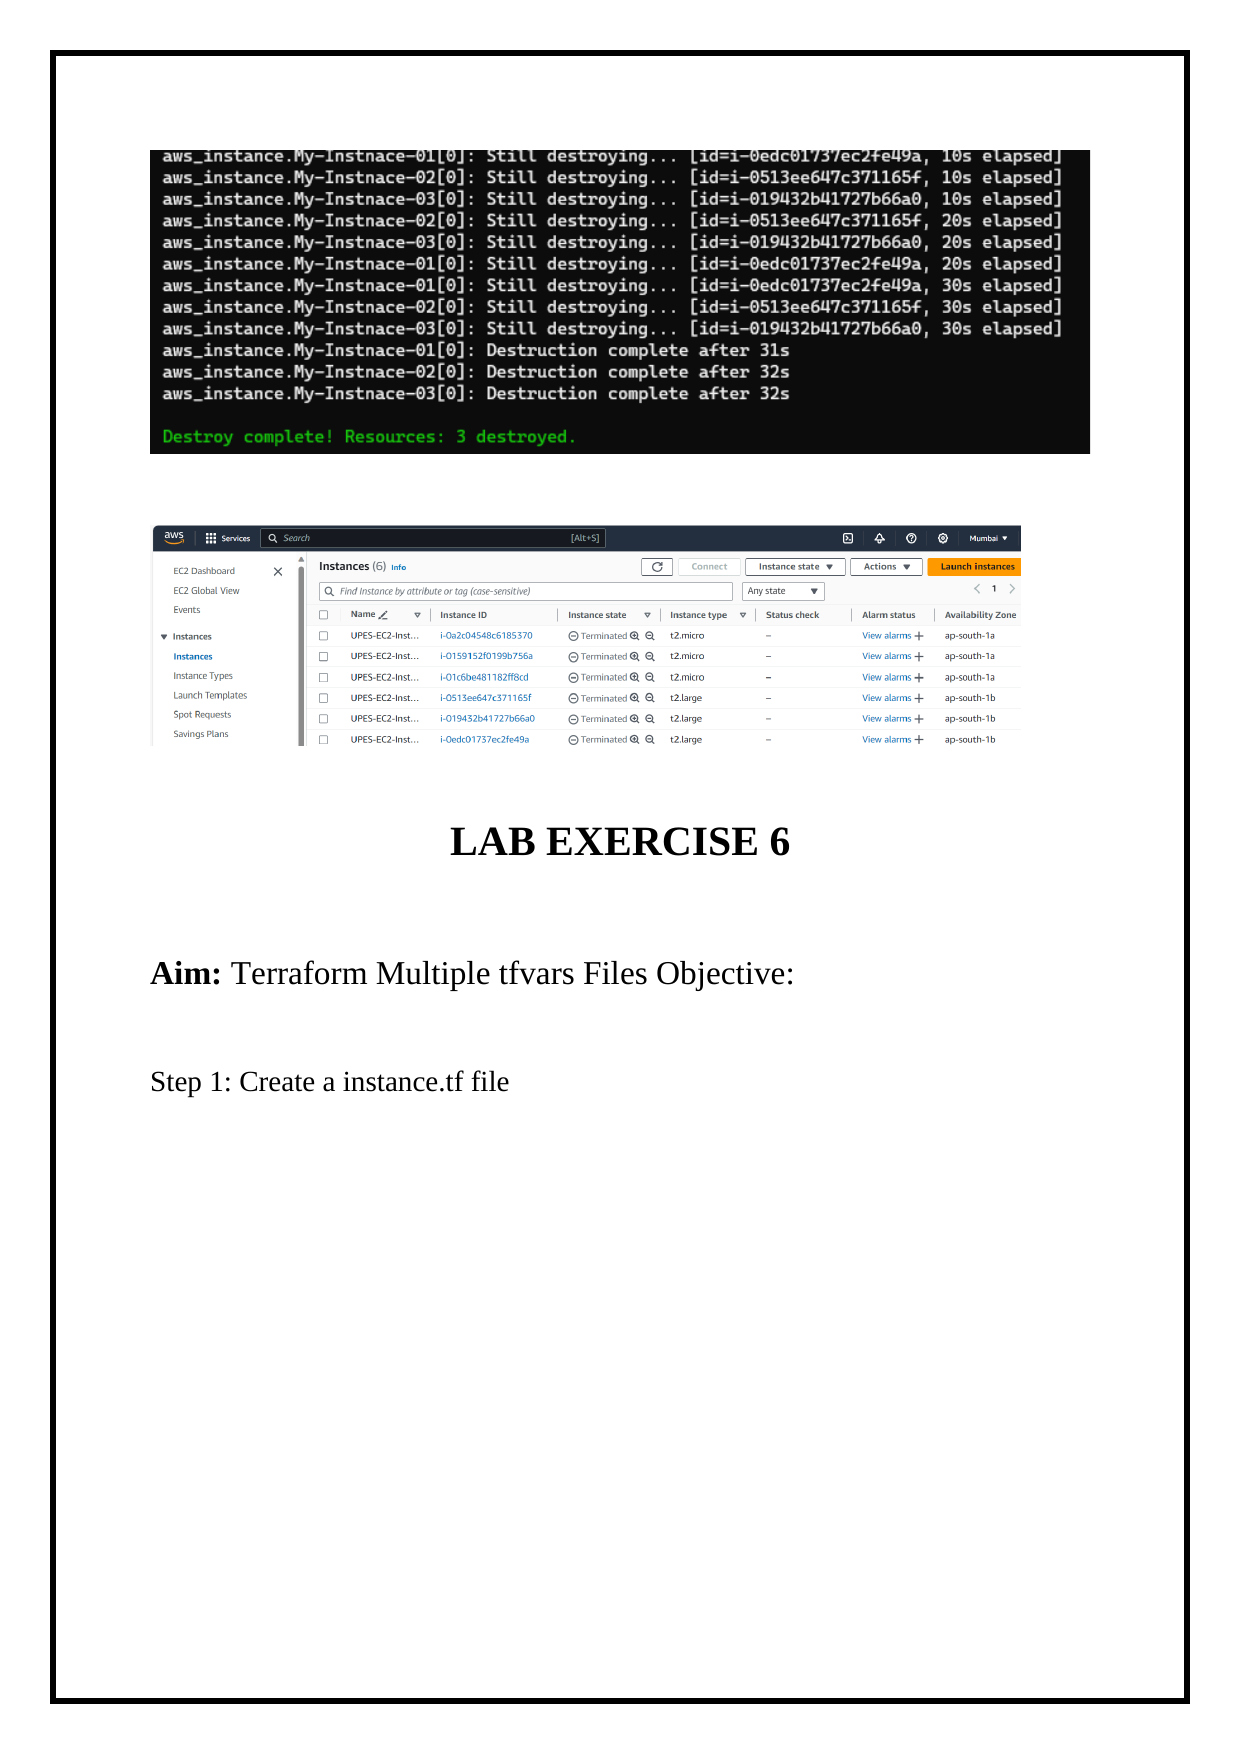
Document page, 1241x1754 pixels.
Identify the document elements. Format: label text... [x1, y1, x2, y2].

picture [150, 150, 1091, 454]
text Aim: Terraform Multiple tfvars Files Objective: [150, 953, 1090, 992]
text LAB EXERCISE 6 [150, 817, 1090, 865]
picture [150, 525, 1021, 746]
text Step 1: Create a instance.tf file [150, 1064, 1090, 1098]
